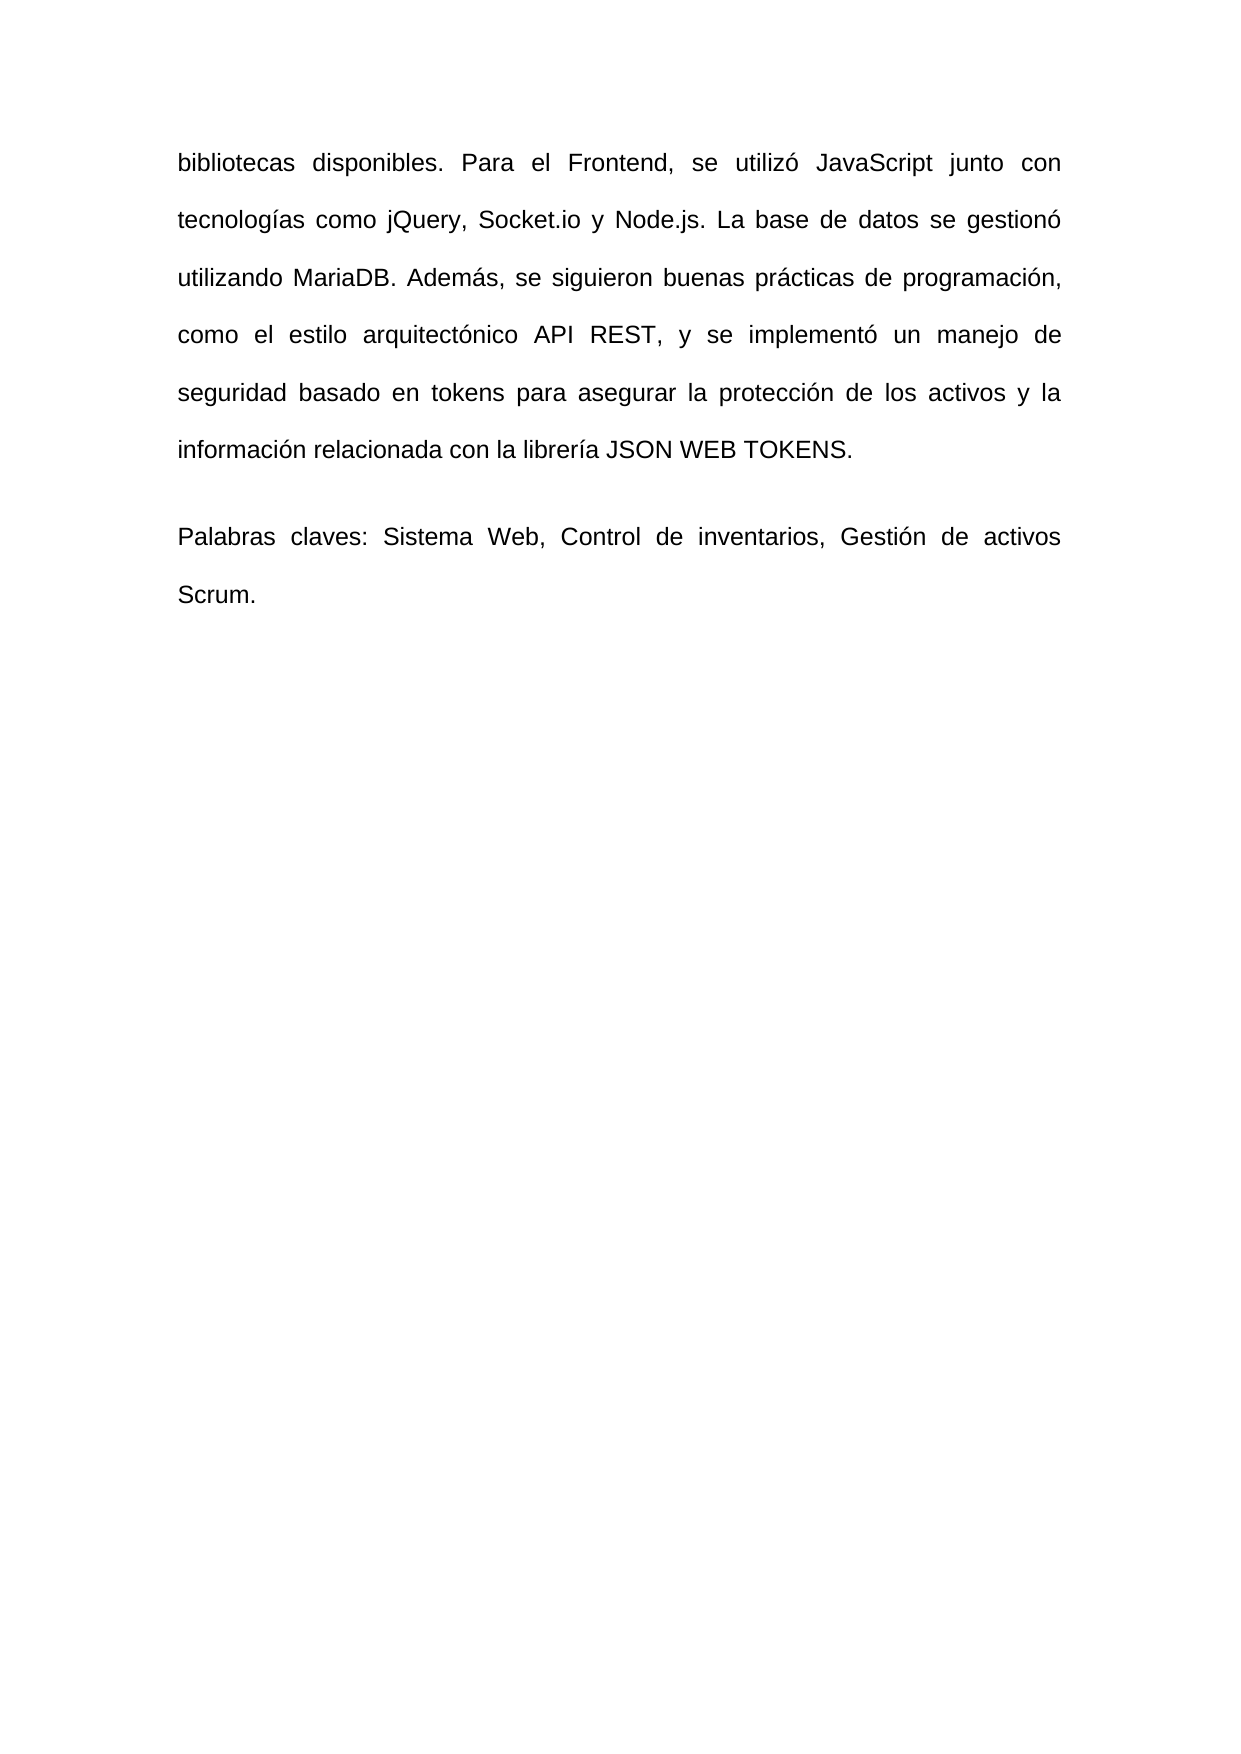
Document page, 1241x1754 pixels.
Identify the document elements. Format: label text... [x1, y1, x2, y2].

text Palabras claves: Sistema Web, Control de inventarios, Gestión de activos Scrum. [177, 522, 1063, 608]
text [177, 148, 1063, 464]
